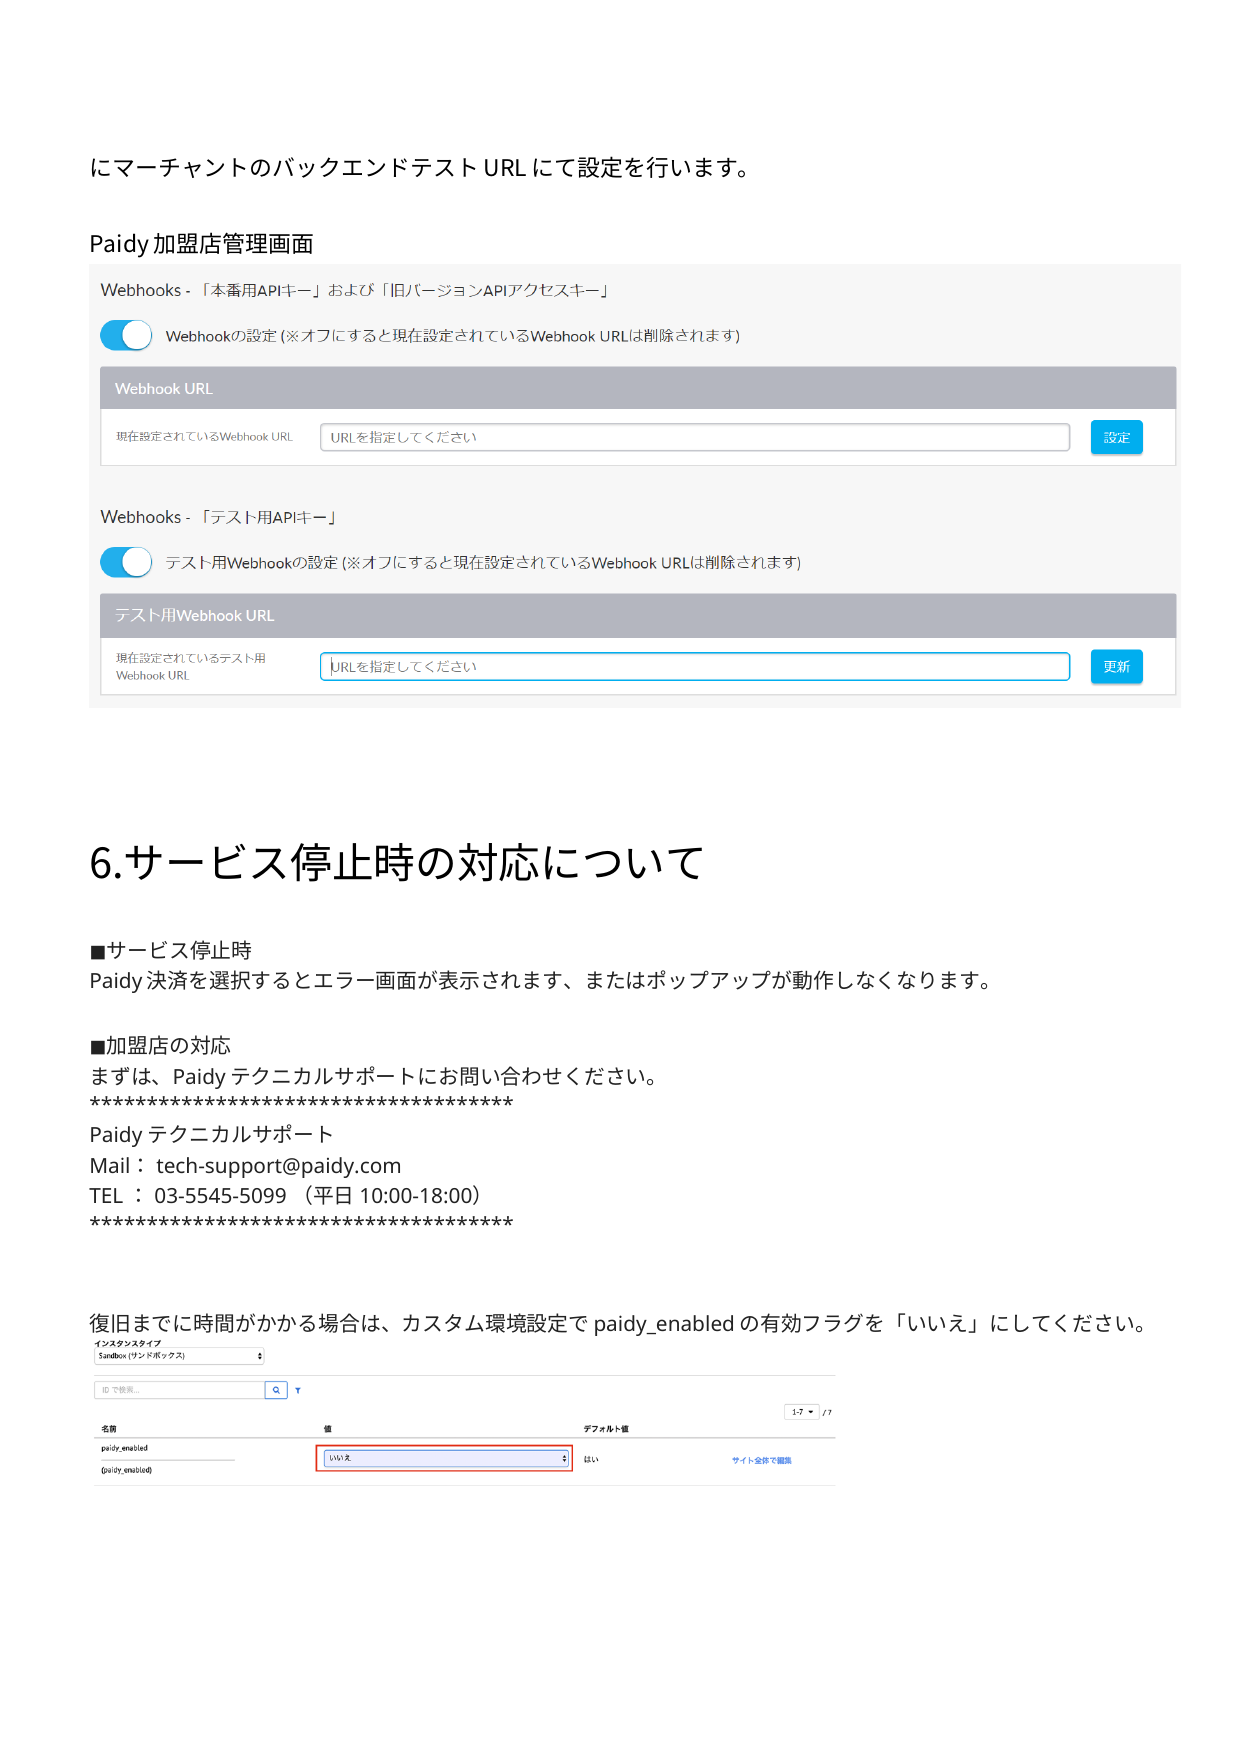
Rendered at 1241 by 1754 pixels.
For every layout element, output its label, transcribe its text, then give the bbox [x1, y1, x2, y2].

picture [89, 1337, 839, 1486]
text ◼︎加盟店の対応 まずは、Paidyテクニカルサポートにお問い合わせください。 ************************************* Paidy テクニカルサポート Mail： tech-support@paidy.com TEL ： 03-5545-5099 （平日 10:00-18:00） ************************************* [89, 1030, 1181, 1238]
text ◼︎サービス停止時 Paidy決済を選択するとエラー画面が表示されます、またはポップアップが動作しなくなります。 [89, 934, 1181, 995]
subtitle 6.サービス停止時の対応について [89, 830, 1181, 890]
text Paidy加盟店管理画面 [89, 226, 1181, 259]
text にマーチャントのバックエンドテストURLにて設定を行います。 [89, 150, 1181, 183]
picture [89, 264, 1182, 708]
